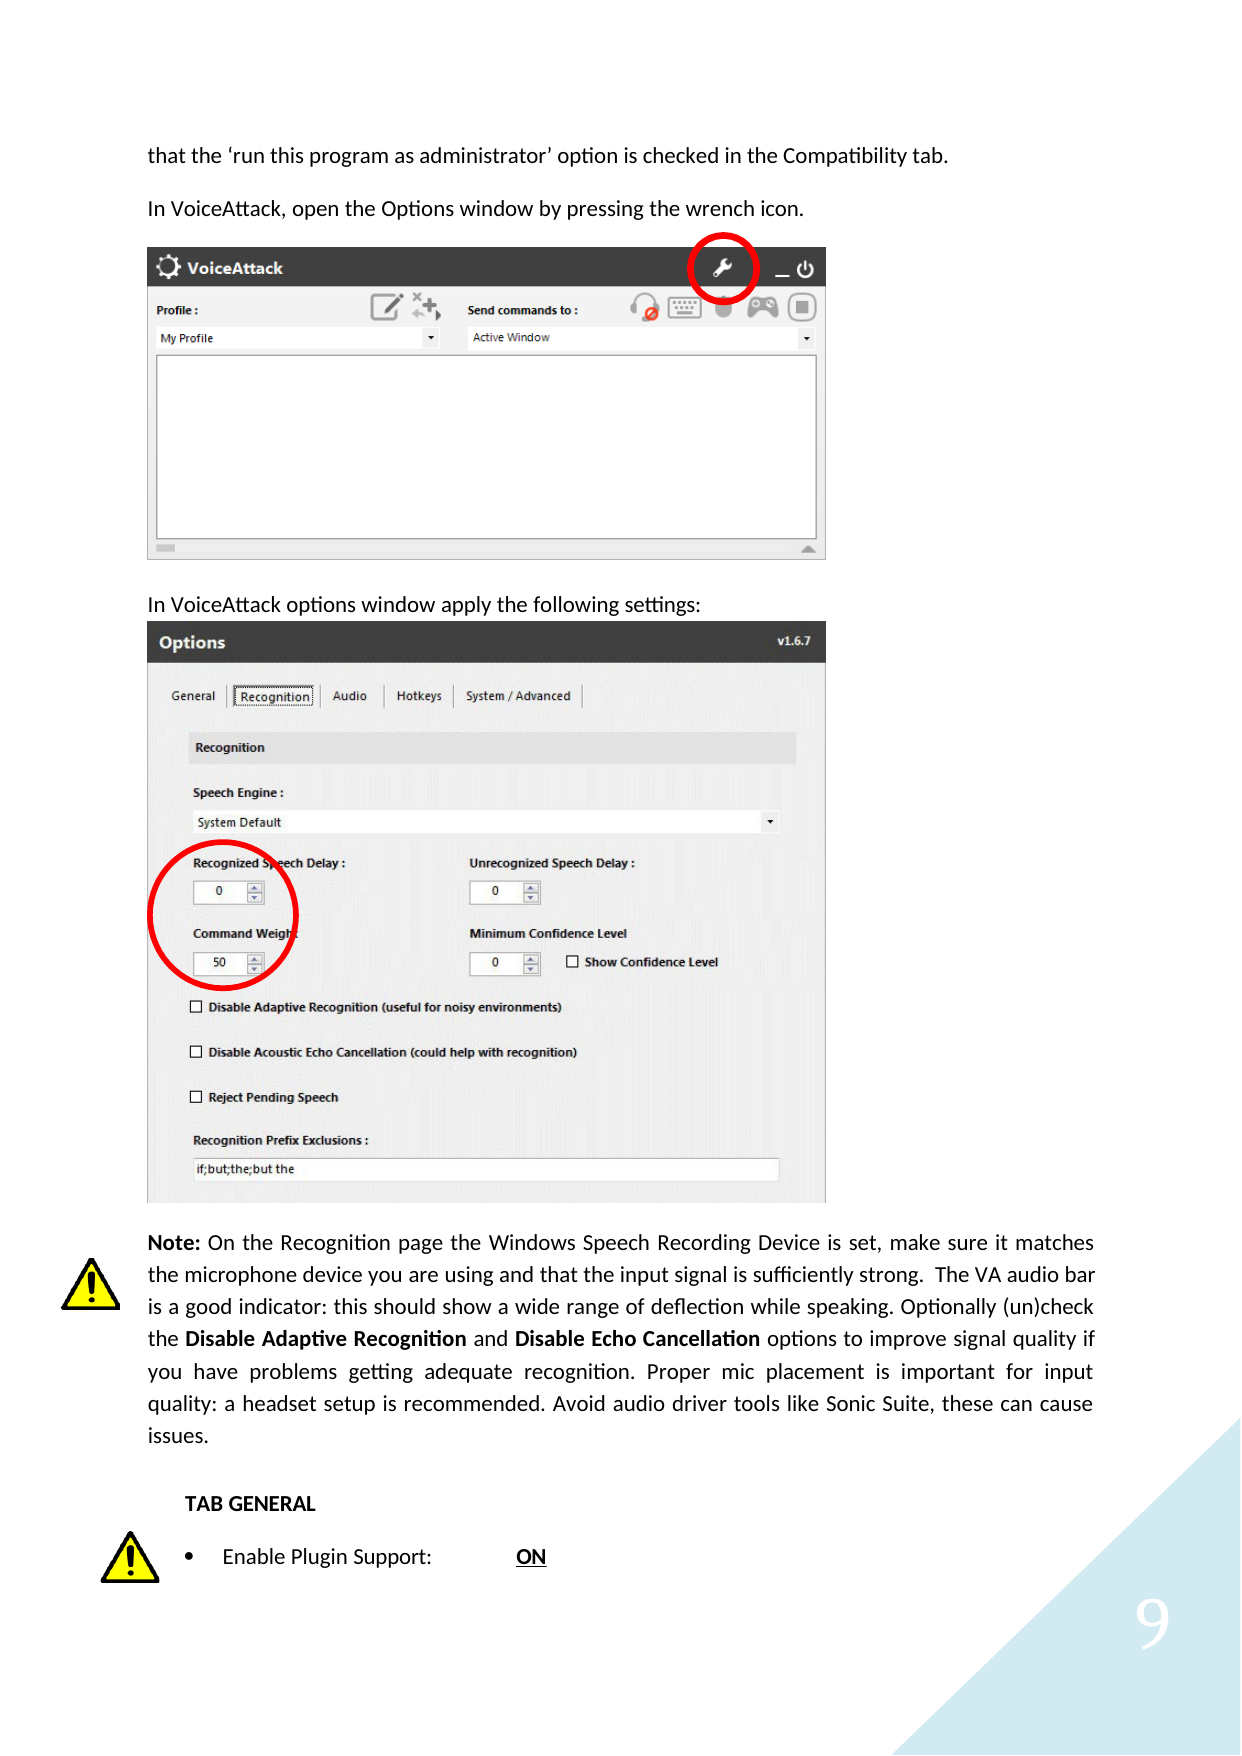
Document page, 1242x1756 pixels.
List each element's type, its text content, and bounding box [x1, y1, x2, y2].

picture [694, 247, 753, 298]
picture [147, 247, 826, 560]
subtitle TAB GENERAL [185, 1489, 1131, 1517]
picture [147, 621, 826, 1203]
picture [153, 845, 293, 985]
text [147, 142, 1095, 170]
text In VoiceAttack, open the Options window by pressing the wrench icon. [147, 194, 1131, 223]
text Note: On the Recognition page the Windows Speech Recording Device is set, make sure it matches the microphone device you are using and that the input signal is sufficiently strong. The VA audio bar is a good indicator: this should show a wide range of deflection while speaking. Optionally (un)check the Disable Adaptive Recognition and Disable Echo Cancellation options to improve signal quality if you have problems getting adequate recognition. Proper mic placement is important for input quality: a headset setup is recommended. Avoid audio driver tools like Sonic Suite, these can cause issues. [147, 1228, 1095, 1449]
text In VoiceAttack options window apply the following settings: [147, 590, 1131, 618]
picture [100, 1531, 160, 1583]
list Enable Plugin Support: ON [185, 1542, 1131, 1570]
picture [61, 1258, 120, 1310]
